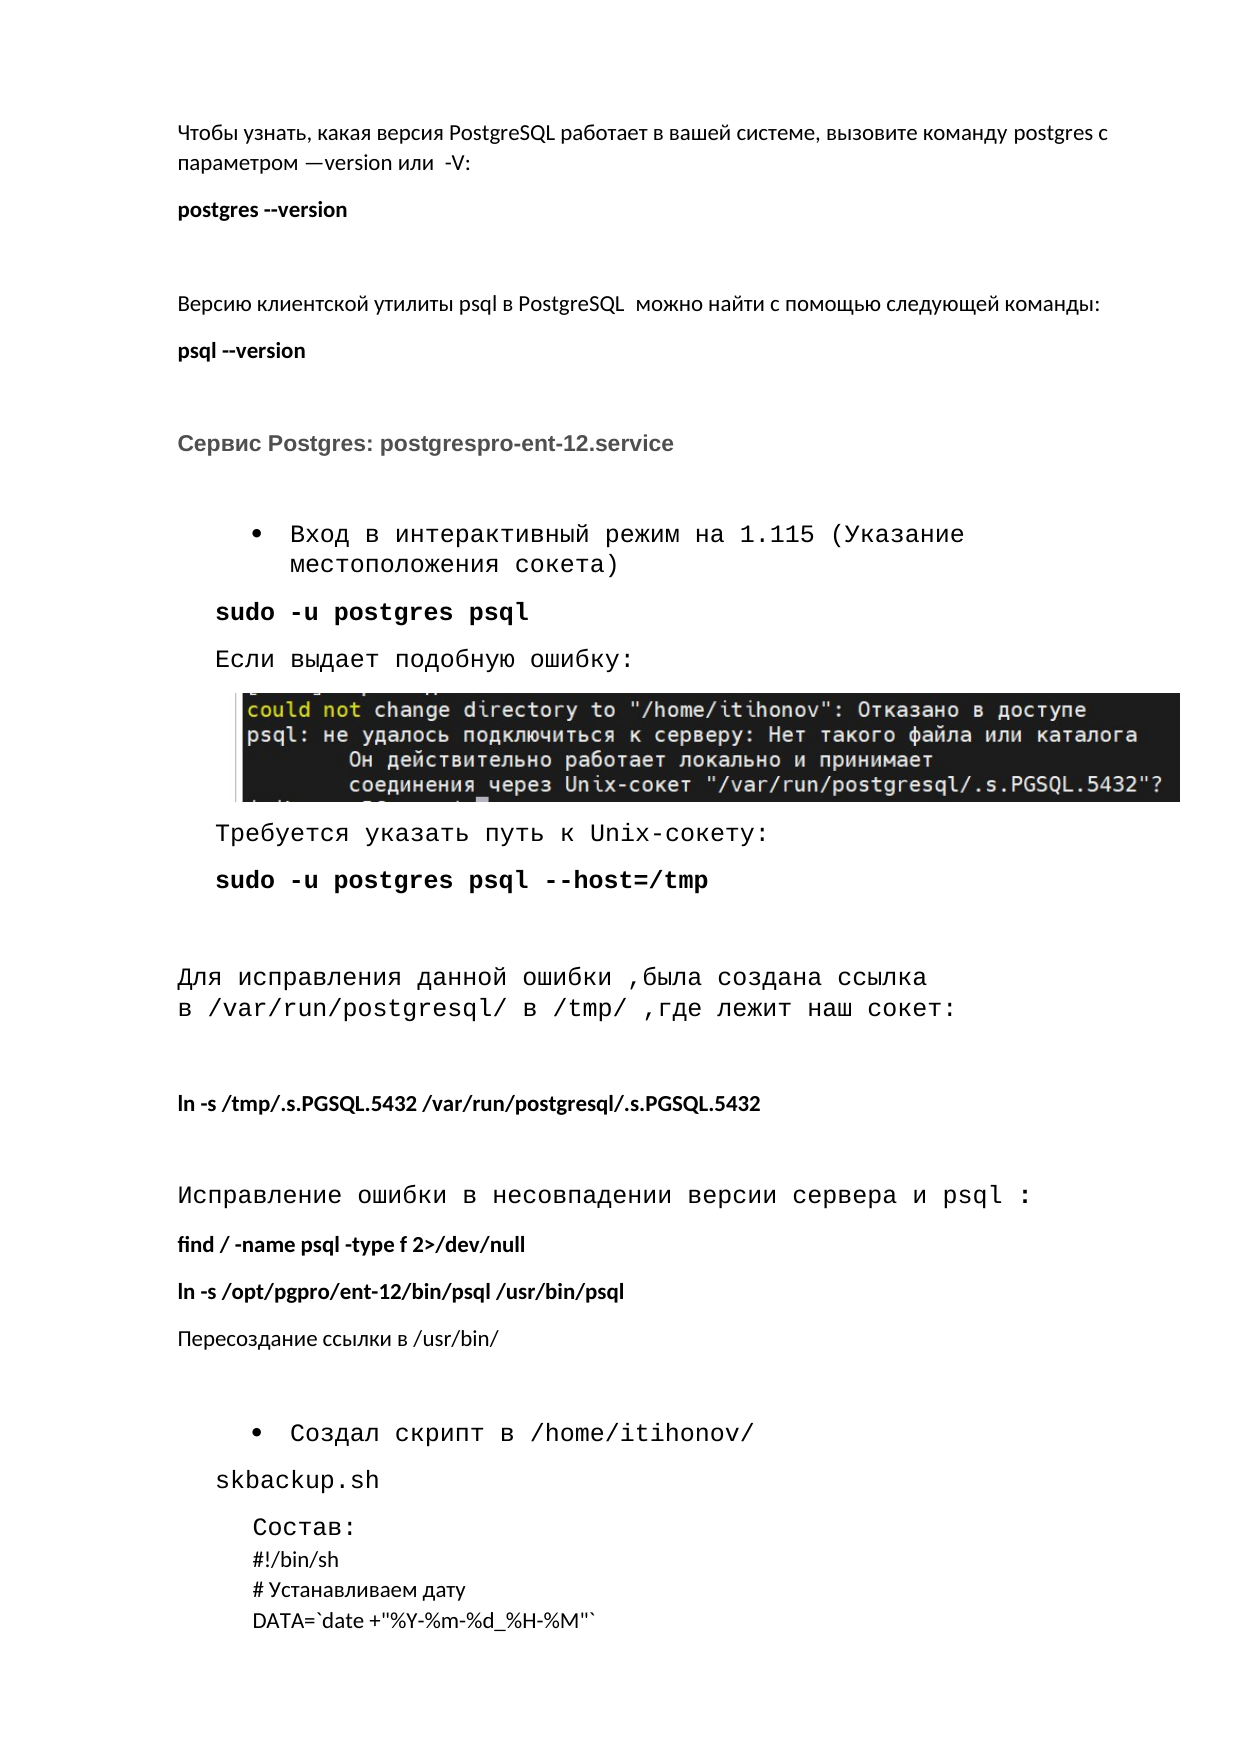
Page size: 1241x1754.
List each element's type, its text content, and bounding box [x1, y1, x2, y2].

list Создал скрипт в /home/itihonov/ [252, 1420, 1152, 1449]
text find / -name psql -type f 2>/dev/null [177, 1230, 1152, 1258]
text Версию клиентской утилиты psql в PostgreSQL можно найти с помощью следующей команды: [177, 289, 1152, 317]
text ln -s /opt/pgpro/ent-12/bin/psql /usr/bin/psql [177, 1277, 1152, 1305]
text skbackup.sh [215, 1468, 1152, 1496]
text Чтобы узнать, какая версия PostgreSQL работает в вашей системе, вызовите команду postgres с параметром —version или -V: [177, 118, 1152, 176]
list DATA=`date +"%Y-%m-%d_%H-%M"` [252, 1606, 1152, 1634]
text ln -s /tmp/.s.PGSQL.5432 /var/run/postgresql/.s.PGSQL.5432 [177, 1089, 1152, 1117]
text Требуется указать путь к Unix-сокету: [215, 820, 1152, 849]
list Вход в интерактивный режим на 1.115 (Указание местоположения сокета) [252, 522, 1152, 580]
list #!/bin/sh [252, 1545, 1152, 1573]
text Пересоздание ссылки в /usr/bin/ [177, 1324, 1152, 1352]
text sudo -u postgres psql --host=/tmp [215, 868, 1152, 896]
list # Устанавливаем дату [252, 1576, 1152, 1603]
text sudo -u postgres psql [215, 599, 1152, 628]
text Сервис Postgres: postgrespro-ent-12.service [177, 429, 1152, 456]
picture [214, 693, 1180, 802]
text Если выдает подобную ошибку: [215, 647, 1152, 675]
text psql --version [177, 336, 1152, 364]
text postgres --version [177, 195, 1152, 223]
text Исправление ошибки в несовпадении версии сервера и psql : [177, 1183, 1152, 1211]
list Состав: [252, 1515, 1152, 1543]
text Для исправления данной ошибки ,была создана ссылка в /var/run/postgresql/ в /tmp/ ,где лежит наш сокет: [177, 965, 1152, 1023]
